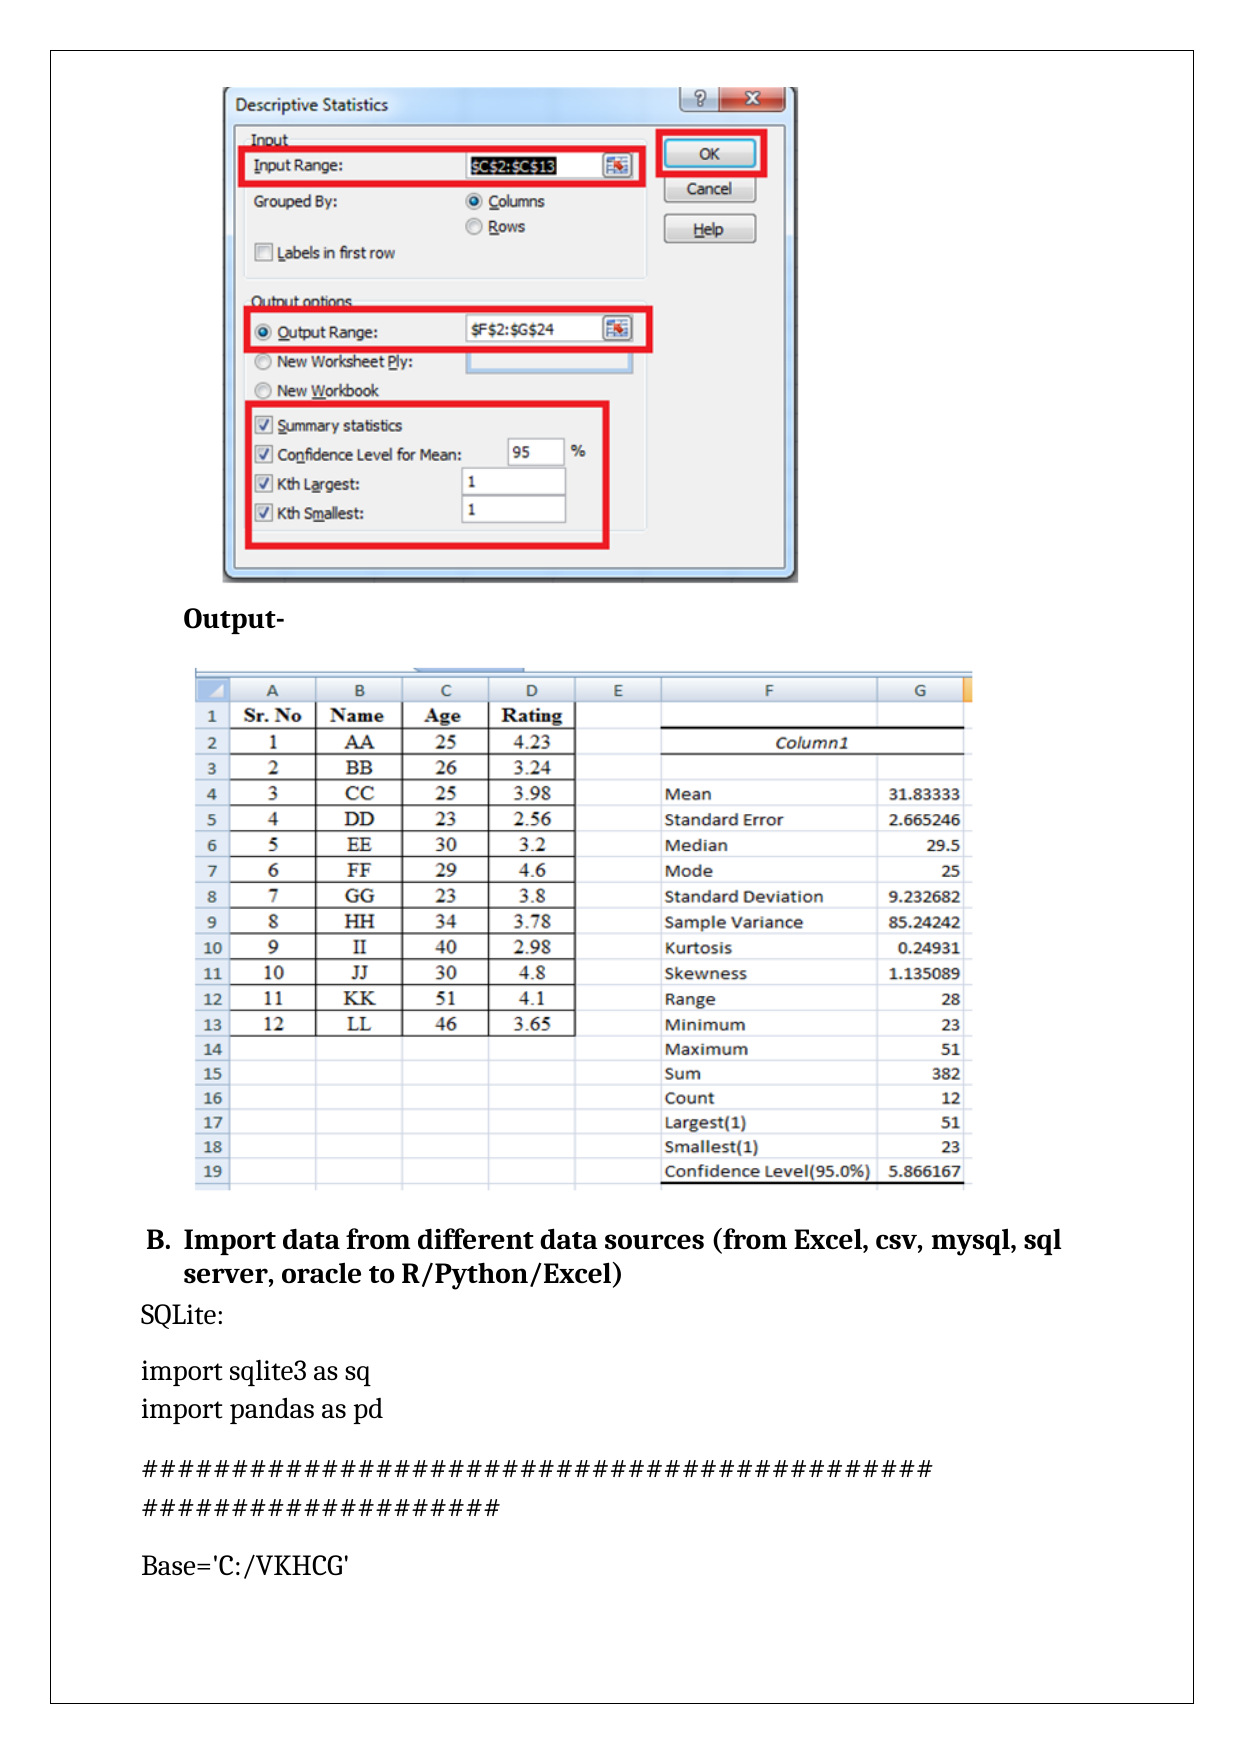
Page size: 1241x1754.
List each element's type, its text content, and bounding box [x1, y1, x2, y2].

list Output- [183, 603, 1193, 636]
text Base='C:/VKHCG' [141, 1549, 943, 1583]
text SQLite: [141, 1291, 1193, 1333]
text import sqlite3 as sq import pandas as pd [141, 1354, 399, 1426]
subtitle Import data from different data sources (from Excel, csv, mysql, sql server, oracle to R/Python/Excel) [146, 1223, 1114, 1291]
picture [183, 87, 842, 599]
picture [183, 641, 997, 1199]
text ################################################################ [141, 1452, 943, 1524]
